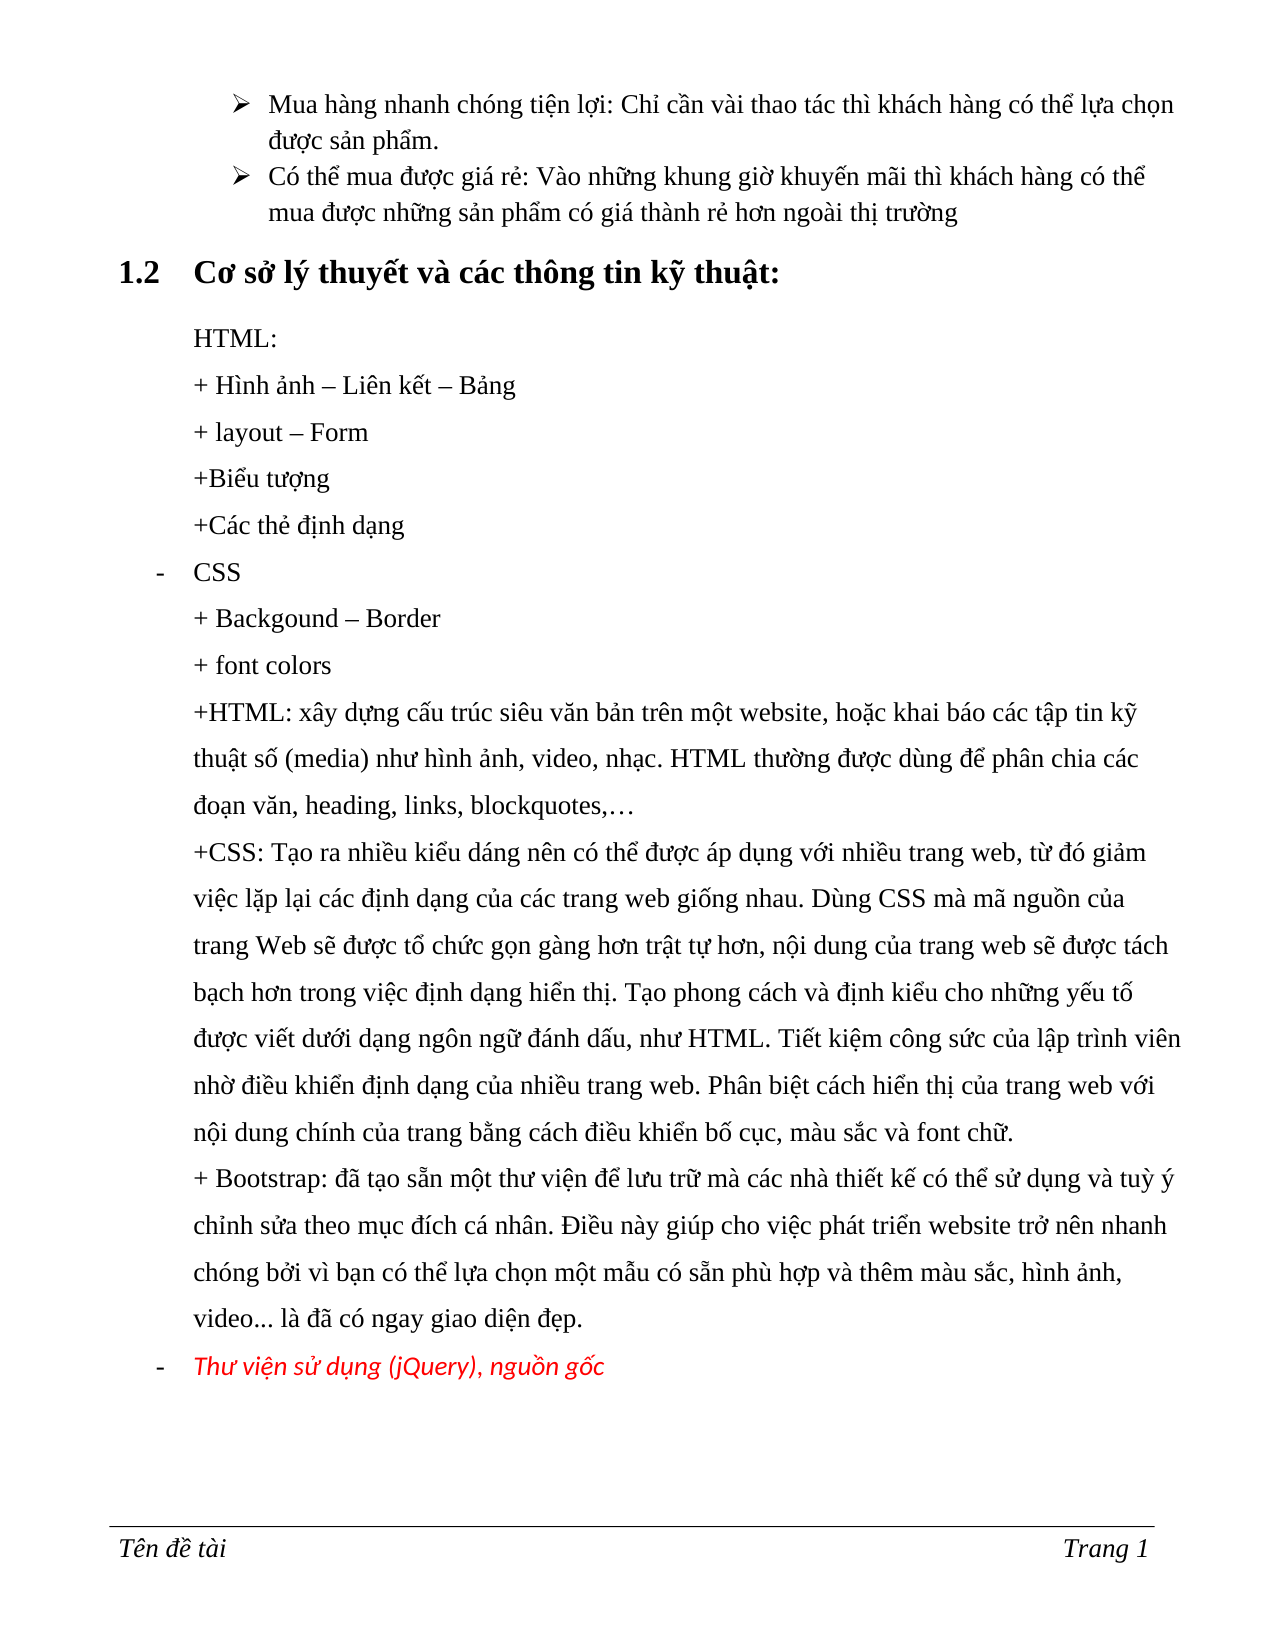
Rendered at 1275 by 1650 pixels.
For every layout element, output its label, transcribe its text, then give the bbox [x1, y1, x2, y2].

list + Hình ảnh – Liên kết – Bảng [193, 369, 1186, 400]
list + Backgound – Border [193, 603, 1186, 634]
list + Bootstrap: đã tạo sẵn một thư viện để lưu trữ mà các nhà thiết kế có thể sử dụng và tuỳ ý chỉnh sửa theo mục đích cá nhân. Điều này giúp cho việc phát triển website trở nên nhanh chóng bởi vì bạn có thể lựa chọn một mẫu có sẵn phù hợp và thêm màu sắc, hình ảnh, video... là đã có ngay giao diện đẹp. [193, 1163, 1186, 1334]
subtitle Cơ sở lý thuyết và các thông tin kỹ thuật: [118, 253, 1186, 291]
list +HTML: xây dựng cấu trúc siêu văn bản trên một website, hoặc khai báo các tập tin kỹ thuật số (media) như hình ảnh, video, nhạc. HTML thường được dùng để phân chia các đoạn văn, heading, links, blockquotes,… [193, 696, 1186, 820]
list +Các thẻ định dạng [193, 509, 1186, 540]
list Thư viện sử dụng (jQuery), nguồn gốc [156, 1349, 1186, 1382]
list + font colors [193, 649, 1186, 680]
list Mua hàng nhanh chóng tiện lợi: Chỉ cần vài thao tác thì khách hàng có thể lựa chọn được sản phẩm. [231, 89, 1186, 156]
list +CSS: Tạo ra nhiều kiểu dáng nên có thể được áp dụng với nhiều trang web, từ đó giảm việc lặp lại các định dạng của các trang web giống nhau. Dùng CSS mà mã nguồn của trang Web sẽ được tổ chức gọn gàng hơn trật tự hơn, nội dung của trang web sẽ được tách bạch hơn trong việc định dạng hiển thị. Tạo phong cách và định kiểu cho những yếu tố được viết dưới dạng ngôn ngữ đánh dấu, như HTML. Tiết kiệm công sức của lập trình viên nhờ điều khiển định dạng của nhiều trang web. Phân biệt cách hiển thị của trang web với nội dung chính của trang bằng cách điều khiển bố cục, màu sắc và font chữ. [193, 836, 1186, 1147]
list CSS [156, 556, 1186, 587]
list + layout – Form [193, 416, 1186, 447]
list Có thể mua được giá rẻ: Vào những khung giờ khuyến mãi thì khách hàng có thể mua được những sản phẩm có giá thành rẻ hơn ngoài thị trường [231, 160, 1186, 227]
list HTML: [193, 323, 1186, 354]
list +Biểu tượng [193, 463, 1186, 494]
